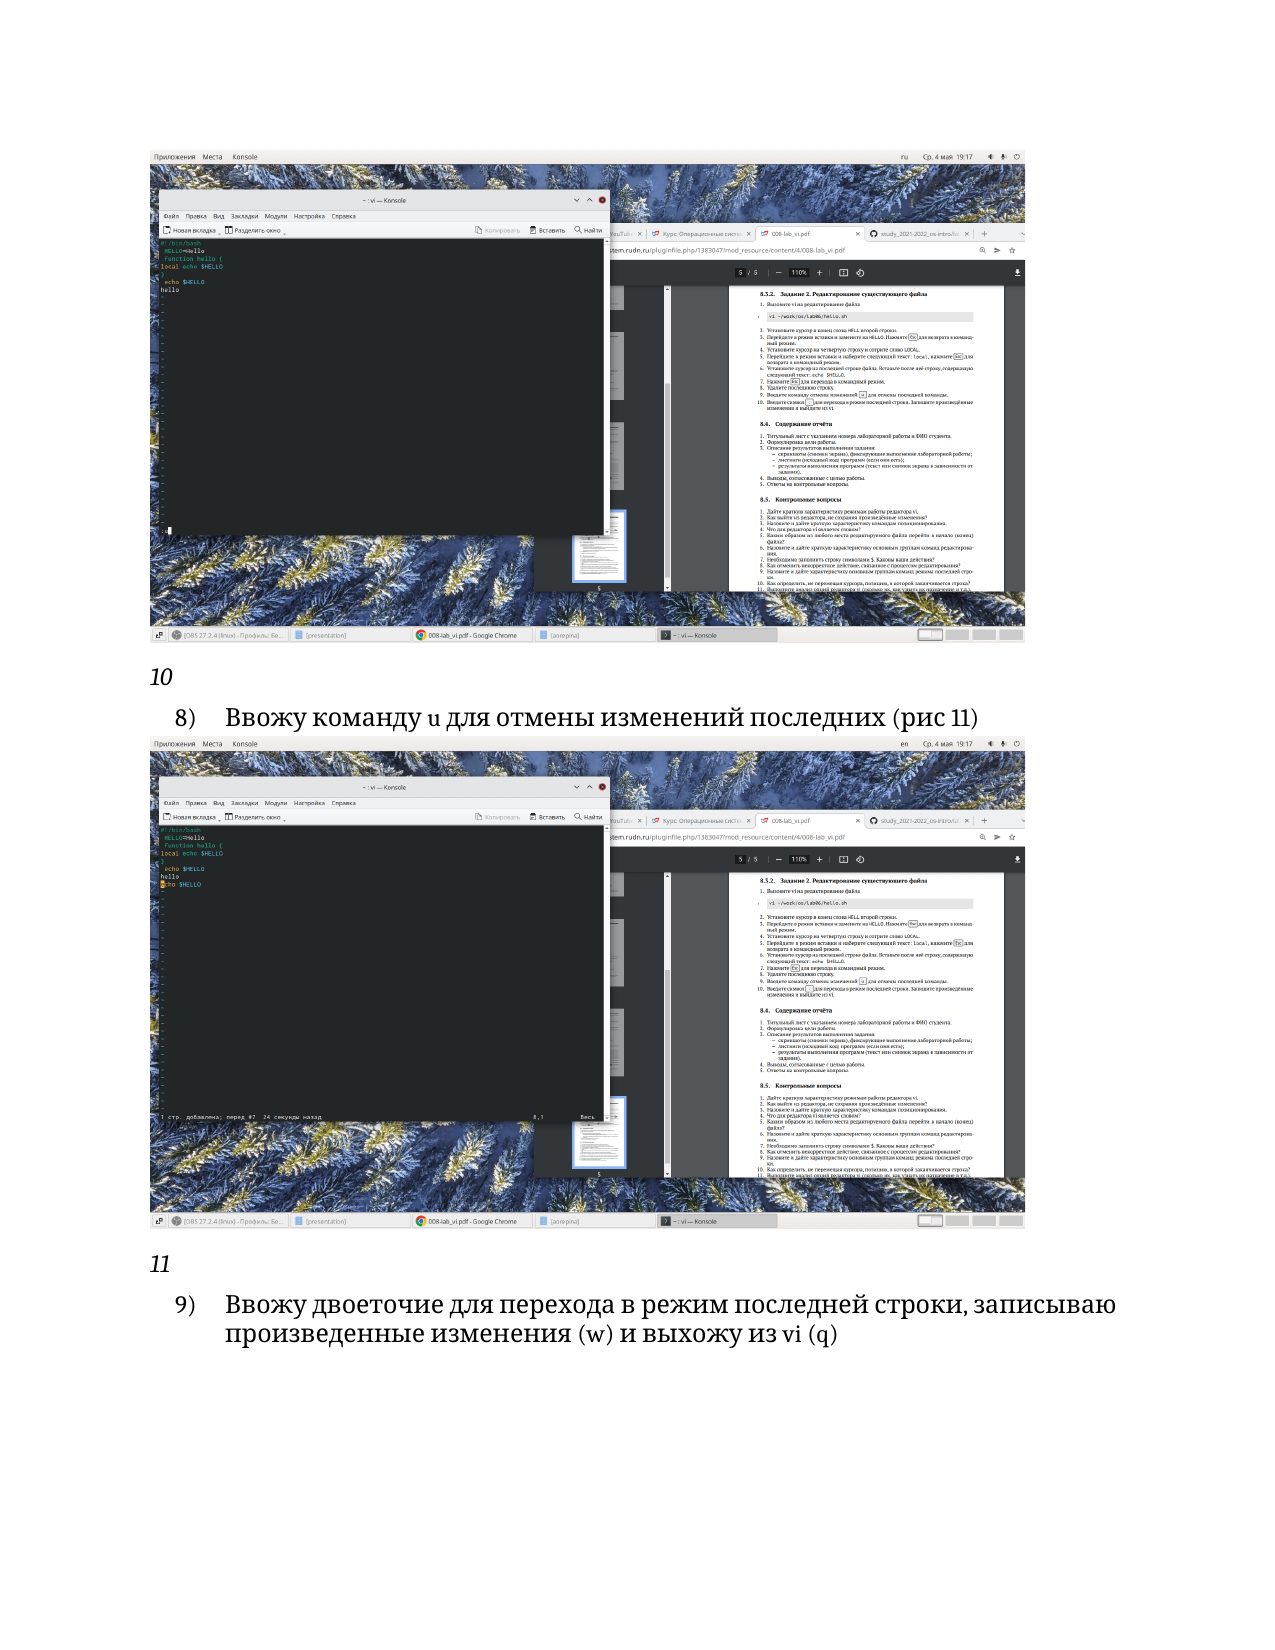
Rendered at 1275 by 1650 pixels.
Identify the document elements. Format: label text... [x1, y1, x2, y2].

text 11 [150, 1250, 1125, 1278]
list Ввожу команду u для отмены изменений последних (рис 11) [175, 704, 1125, 733]
picture [150, 150, 1025, 643]
text 10 [150, 663, 1125, 692]
list Ввожу двоеточие для перехода в режим последней строки, записываю произведенные изменения (w) и выхожу из vi (q) [175, 1291, 1125, 1348]
picture [150, 736, 1025, 1229]
